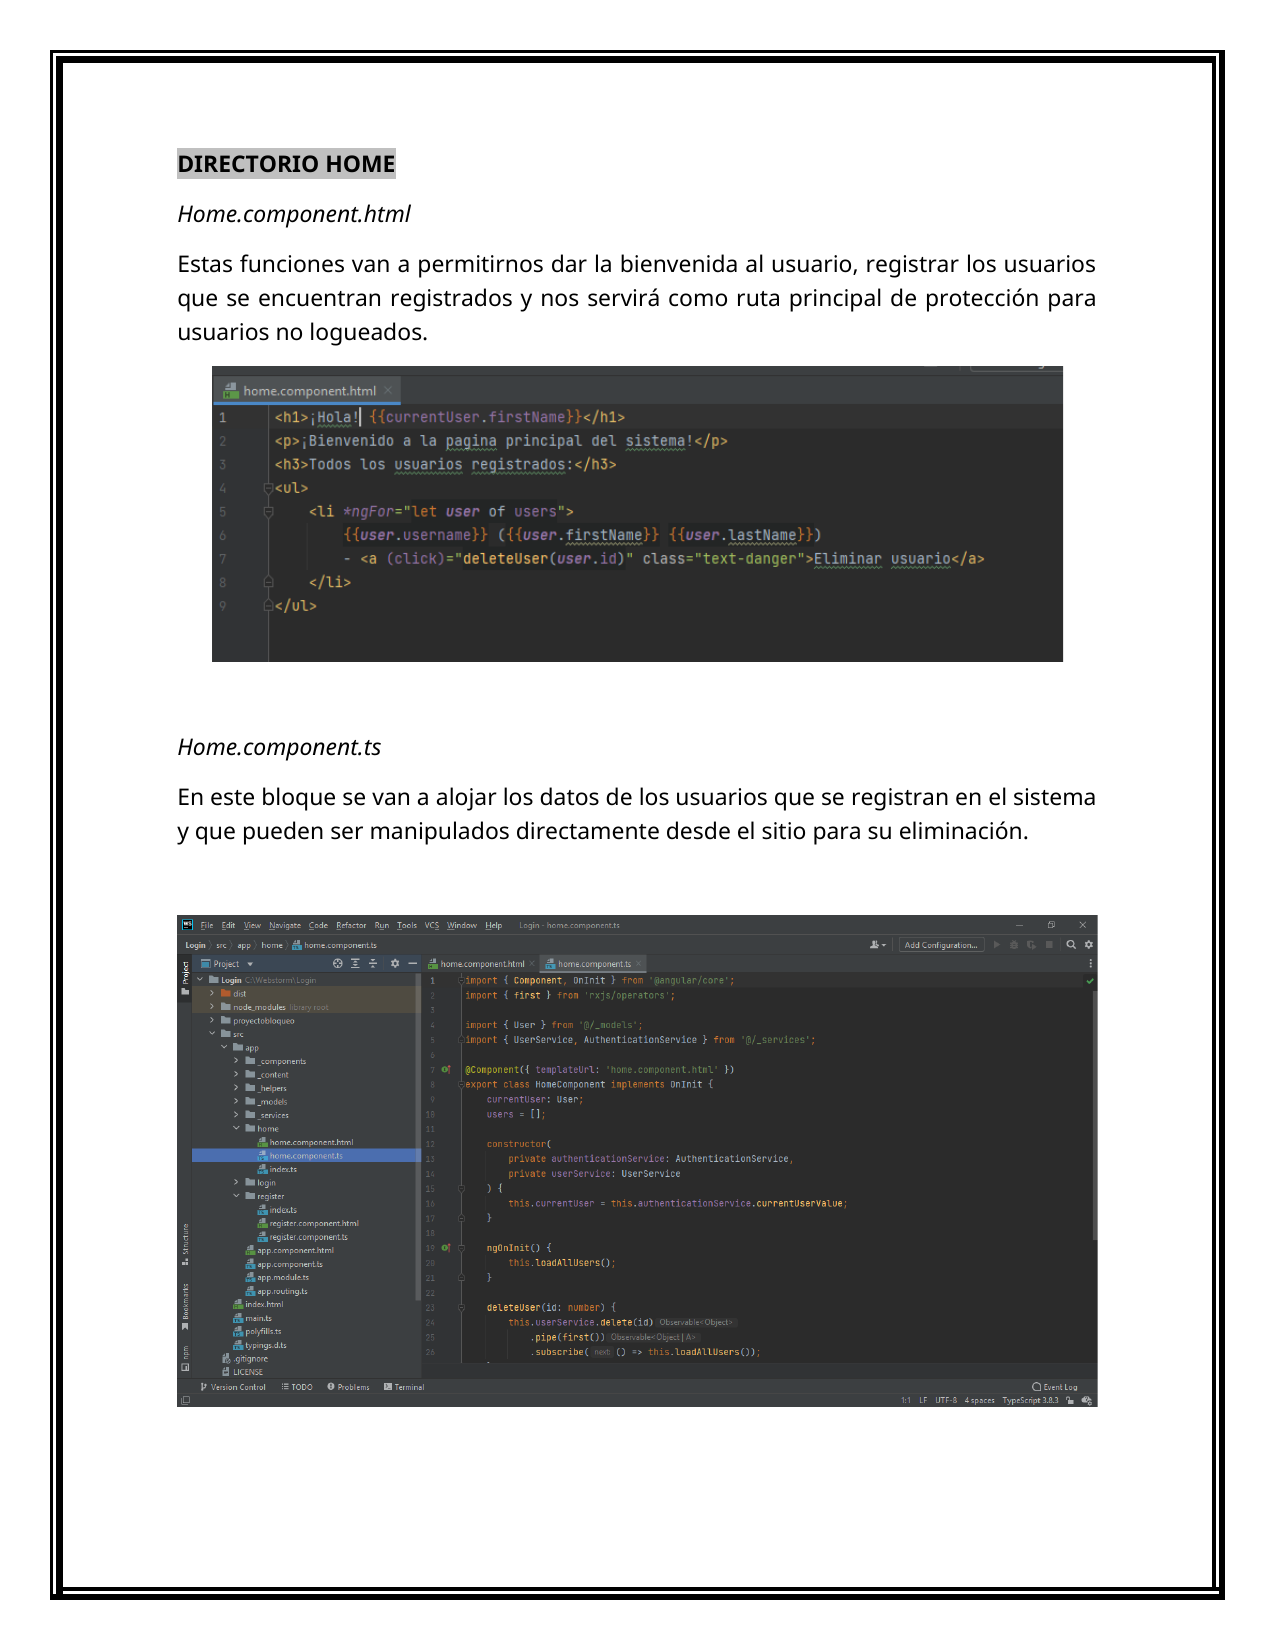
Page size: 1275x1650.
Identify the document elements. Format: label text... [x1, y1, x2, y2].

text Home.component.ts [177, 731, 1098, 762]
text En este bloque se van a alojar los datos de los usuarios que se registran en el sistema y que pueden ser manipulados directamente desde el sitio para su eliminación. [177, 781, 1098, 846]
text Estas funciones van a permitirnos dar la bienvenida al usuario, registrar los usuarios que se encuentran registrados y nos servirá como ruta principal de protección para usuarios no logueados. [177, 248, 1098, 347]
text DIRECTORIO HOME [177, 147, 1098, 179]
picture [212, 366, 1064, 662]
text Home.component.html [177, 198, 1098, 229]
picture [177, 915, 1098, 1407]
